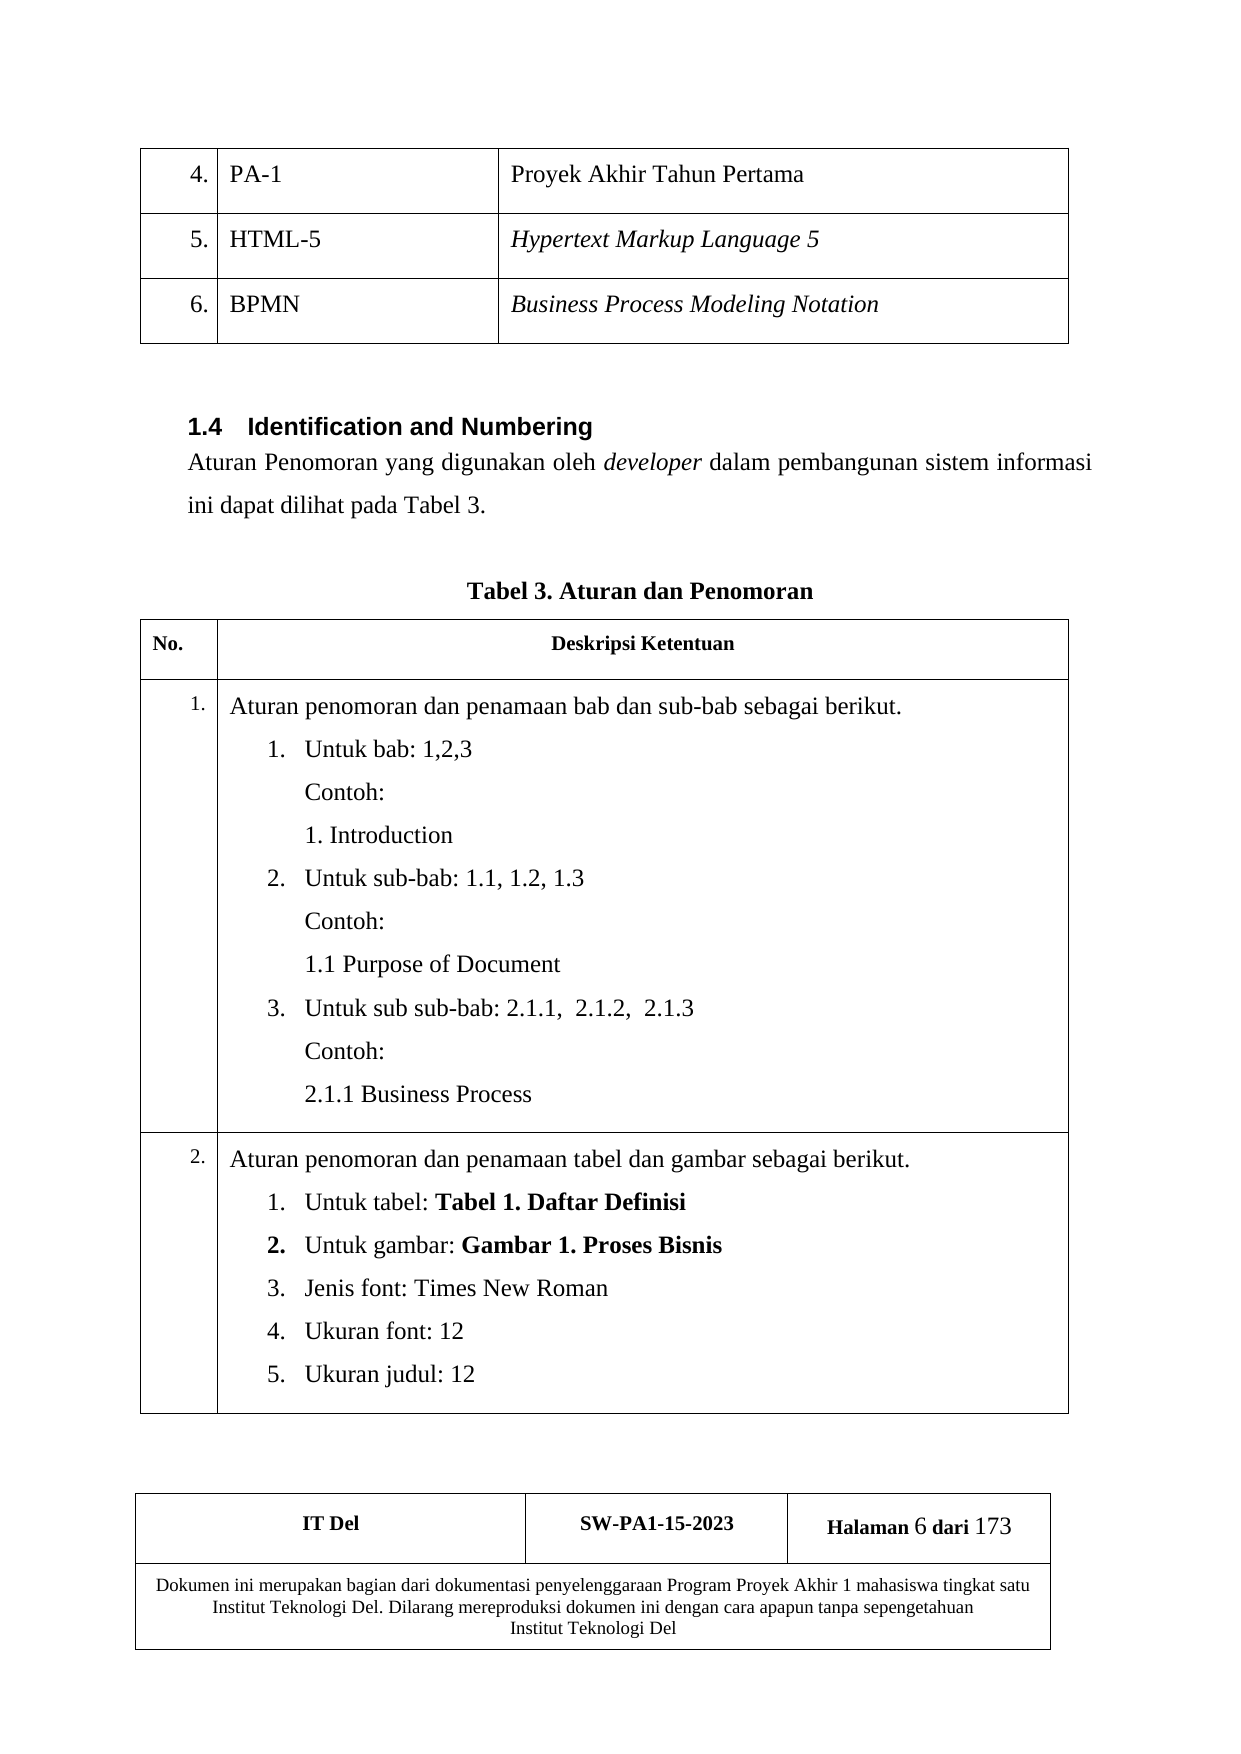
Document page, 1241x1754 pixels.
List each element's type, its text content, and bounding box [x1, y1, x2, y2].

table_cell Business Process Modeling Notation [499, 279, 1068, 342]
table_header Deskripsi Ketentuan [218, 620, 1068, 679]
table_cell [141, 680, 217, 1132]
table_cell Aturan penomoran dan penamaan bab dan sub-bab sebagai berikut. Untuk bab: 1,2,3 Contoh: 1. Introduction Untuk sub-bab: 1.1, 1.2, 1.3 Contoh: Purpose of Document Untuk sub sub-bab: 2.1.1, 2.1.2, 2.1.3 Contoh: 2.1.1 Business Process [218, 680, 1068, 1132]
list Identification and Numbering [187, 412, 1092, 440]
text Tabel 3. Aturan dan Penomoran [187, 576, 1092, 605]
table_cell Hypertext Markup Language 5 [499, 214, 1068, 277]
table_cell [141, 149, 217, 213]
table_cell Proyek Akhir Tahun Pertama [499, 149, 1068, 213]
table_cell HTML-5 [218, 214, 498, 277]
table_header No. [141, 620, 217, 679]
table_cell [141, 1133, 217, 1413]
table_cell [218, 1133, 1068, 1413]
table_cell PA-1 [218, 149, 498, 213]
table_cell [141, 214, 217, 277]
table_cell [141, 279, 217, 342]
text Aturan Penomoran yang digunakan oleh developer dalam pembangunan sistem informasi ini dapat dilihat pada Tabel 3. [187, 447, 1092, 518]
table_cell BPMN [218, 279, 498, 342]
